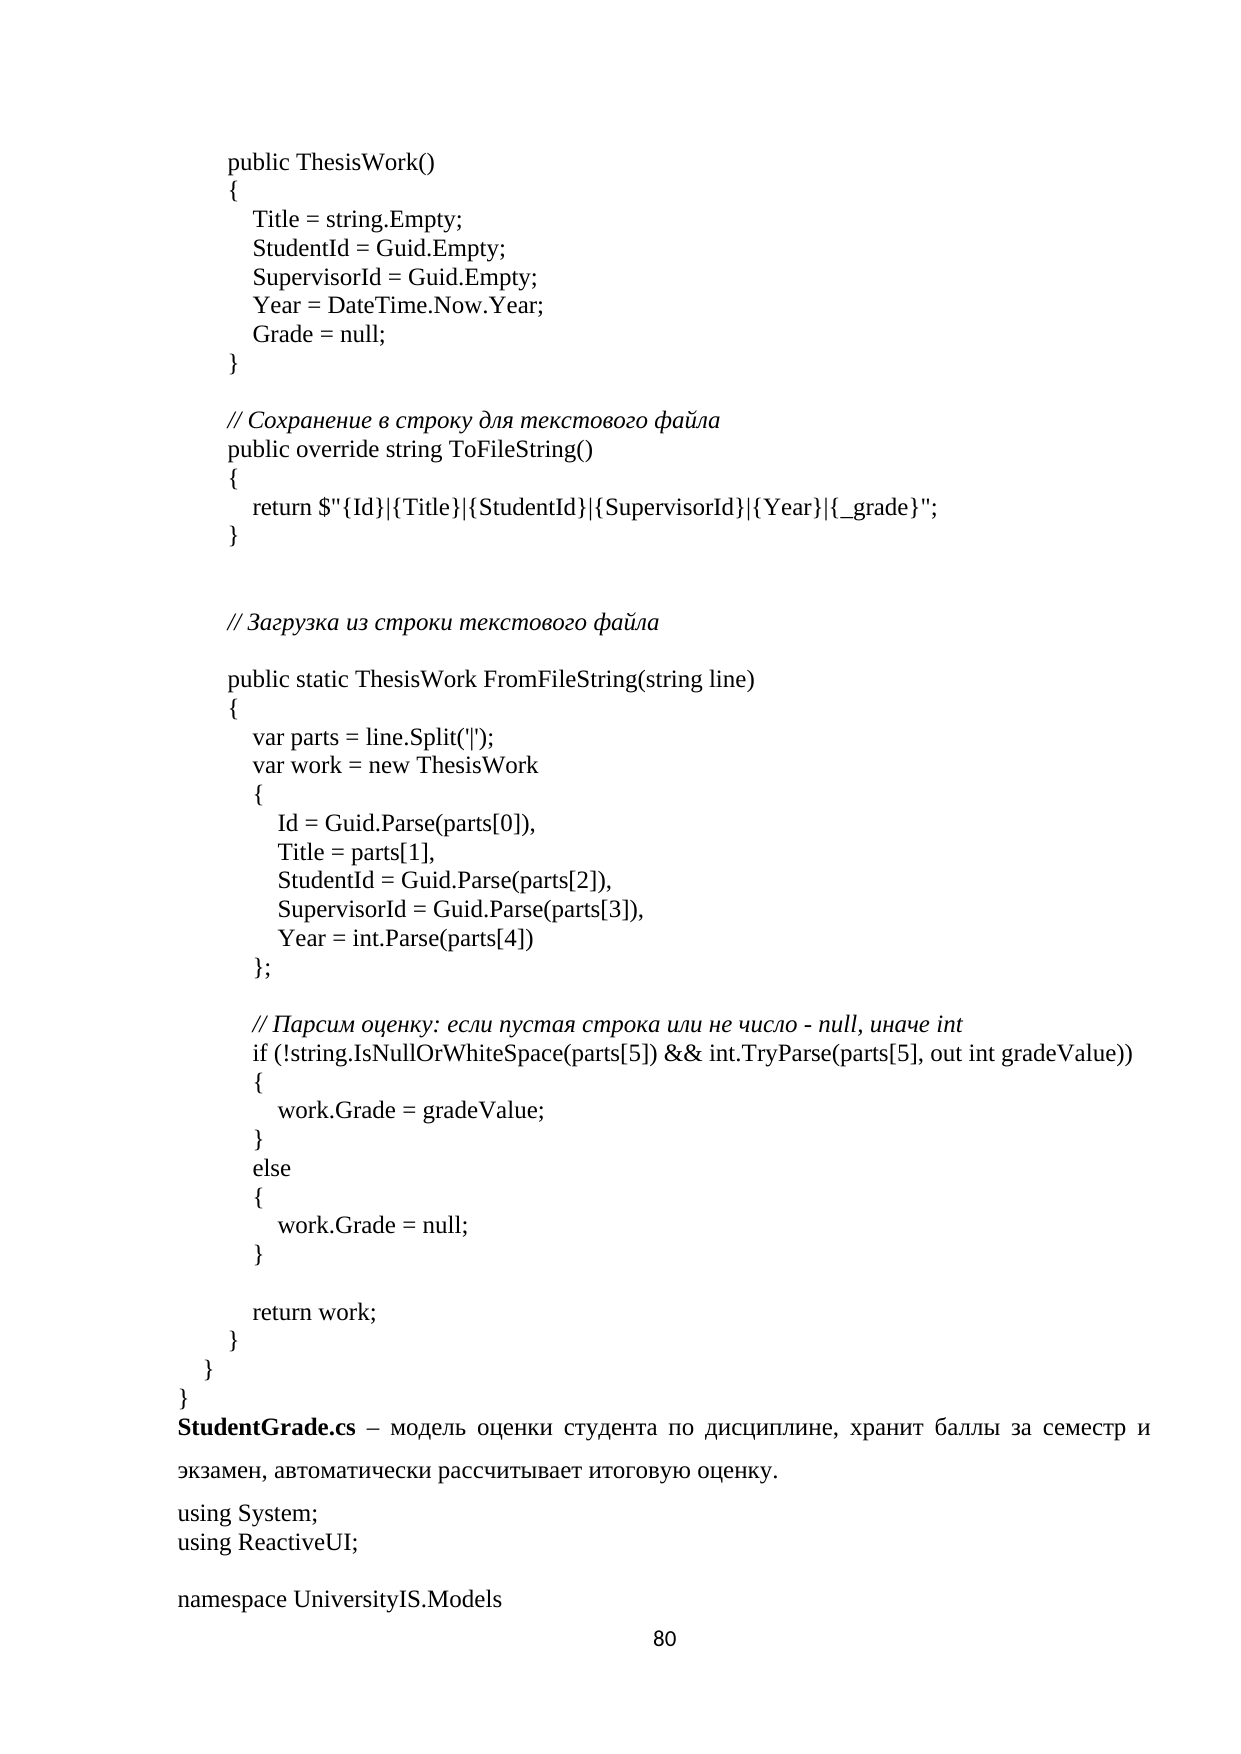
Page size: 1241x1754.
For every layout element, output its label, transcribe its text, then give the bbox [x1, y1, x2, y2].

text Title = string.Empty; [177, 204, 1152, 233]
text { [177, 1182, 1152, 1211]
text } [177, 1354, 1152, 1383]
text namespace UniversityIS.Models [177, 1584, 1152, 1613]
text } [177, 1239, 1152, 1268]
text public static ThesisWork FromFileString(string line) [177, 664, 1152, 693]
text // Сохранение в строку для текстового файла [177, 406, 1152, 434]
text Title = parts[1], [177, 837, 1152, 866]
text } [177, 521, 1152, 549]
text } [177, 1124, 1152, 1153]
text StudentGrade.cs – модель оценки студента по дисциплине, хранит баллы за семестр и экзамен, автоматически рассчитывает итоговую оценку. [177, 1412, 1152, 1484]
text { [177, 693, 1152, 722]
text Year = DateTime.Now.Year; [177, 291, 1152, 319]
text public override string ToFileString() [177, 434, 1152, 463]
text work.Grade = gradeValue; [177, 1096, 1152, 1124]
text // Парсим оценку: если пустая строка или не число - null, иначе int [177, 1009, 1152, 1038]
text public ThesisWork() [177, 147, 1152, 176]
text // Загрузка из строки текстового файла [177, 607, 1152, 636]
text { [177, 463, 1152, 492]
text Id = Guid.Parse(parts[0]), [177, 808, 1152, 837]
text if (!string.IsNullOrWhiteSpace(parts[5]) && int.TryParse(parts[5], out int gradeValue)) [177, 1038, 1152, 1067]
text StudentId = Guid.Parse(parts[2]), [177, 866, 1152, 894]
text Year = int.Parse(parts[4]) [177, 923, 1152, 952]
text work.Grade = null; [177, 1211, 1152, 1239]
text using ReactiveUI; [177, 1527, 1152, 1556]
text } [177, 348, 1152, 377]
text { [177, 1067, 1152, 1096]
text { [177, 176, 1152, 204]
text StudentId = Guid.Empty; [177, 233, 1152, 262]
text else [177, 1153, 1152, 1182]
text var parts = line.Split('|'); [177, 722, 1152, 751]
text return $"{Id}|{Title}|{StudentId}|{SupervisorId}|{Year}|{_grade}"; [177, 492, 1152, 521]
text SupervisorId = Guid.Parse(parts[3]), [177, 894, 1152, 923]
text Grade = null; [177, 319, 1152, 348]
text } [177, 1383, 1152, 1412]
text using System; [177, 1498, 1152, 1527]
text var work = new ThesisWork [177, 751, 1152, 779]
text return work; [177, 1297, 1152, 1326]
text { [177, 779, 1152, 808]
text SupervisorId = Guid.Empty; [177, 262, 1152, 291]
text } [177, 1326, 1152, 1354]
text }; [177, 952, 1152, 981]
